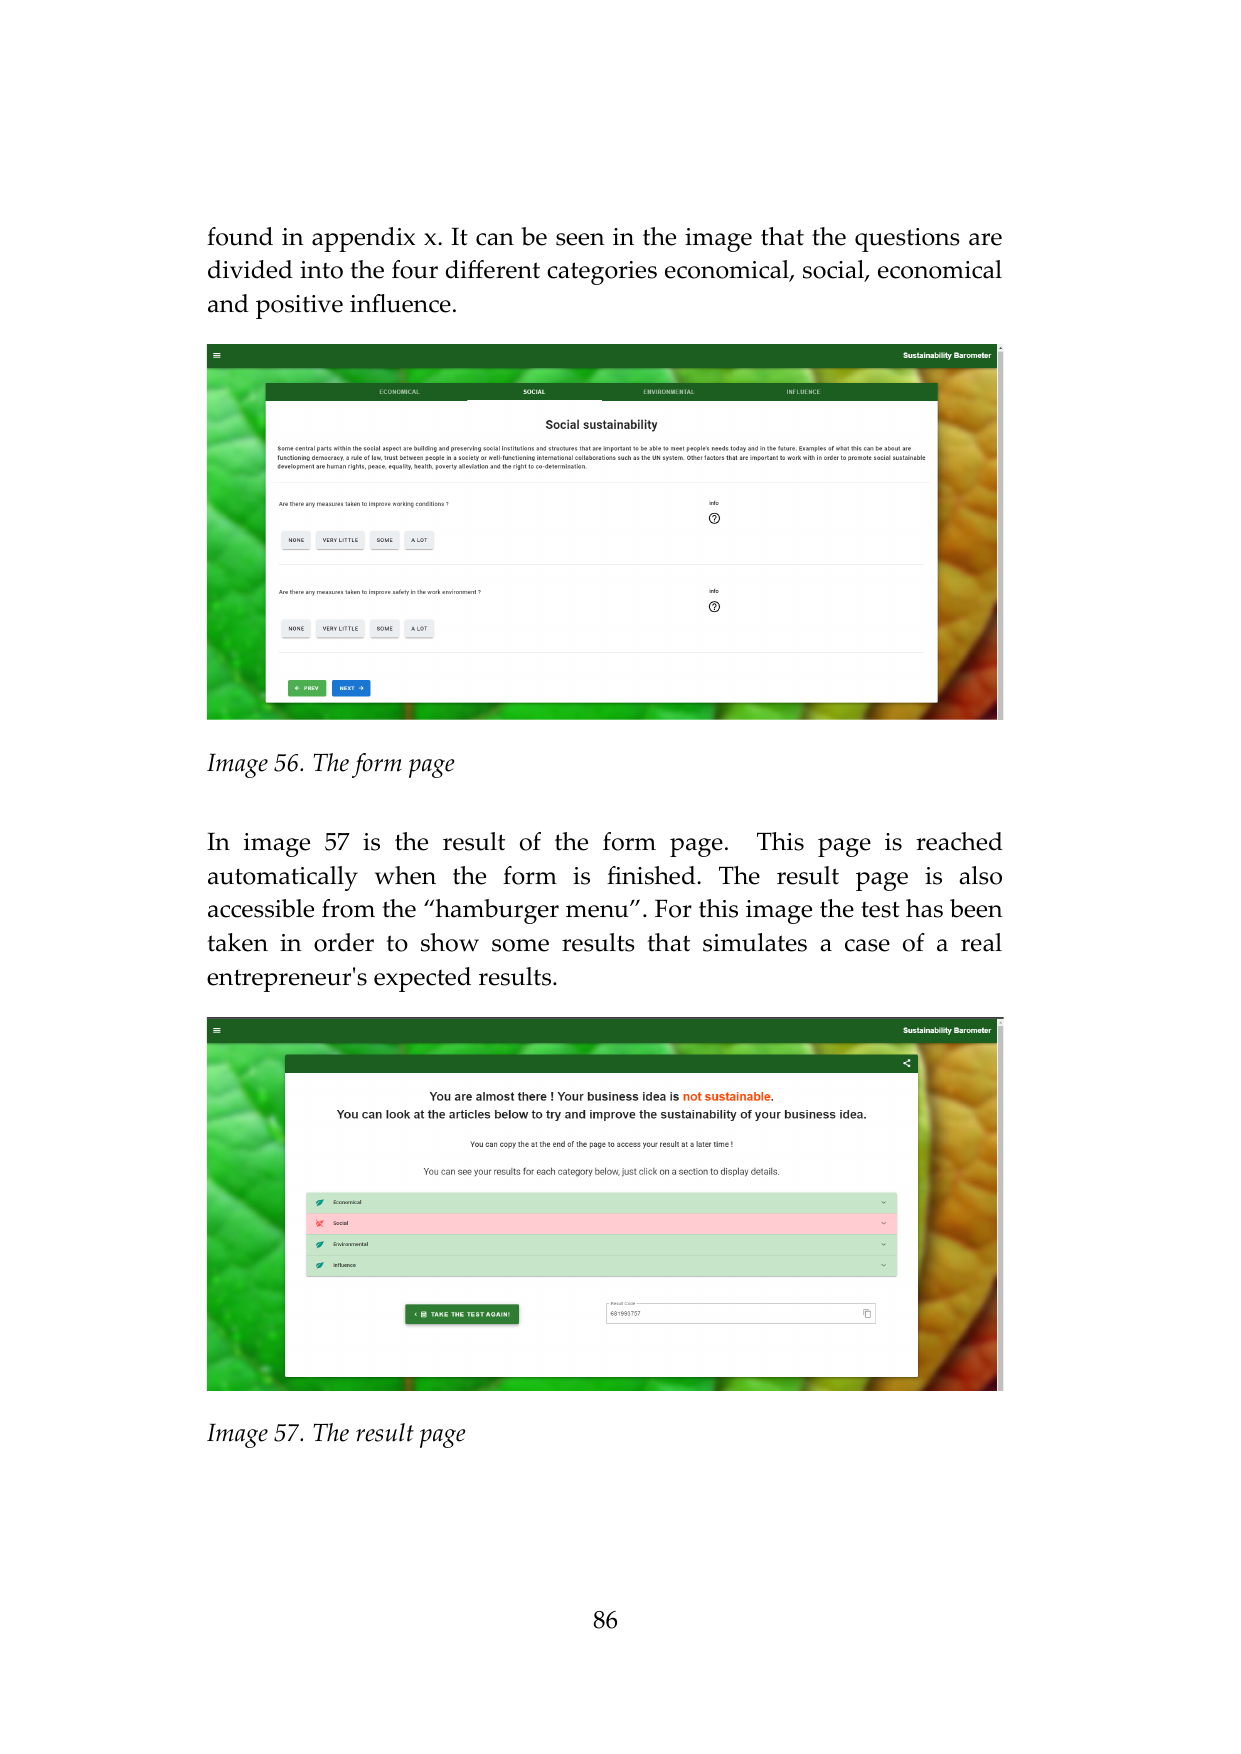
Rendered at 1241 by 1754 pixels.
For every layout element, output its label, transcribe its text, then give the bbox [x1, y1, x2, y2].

text In image 57 is the result of the form page. This page is reached automatically when the form is finished. The result page is also accessible from the “hamburger menu”. For this image the test has been taken in order to show some results that simulates a case of a real entrepreneur's expected results. [207, 824, 1004, 992]
picture [206, 1017, 1004, 1391]
text Image 56. The form page [207, 744, 1004, 778]
picture [206, 344, 1004, 720]
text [207, 218, 1004, 320]
text Image 57. The result page [207, 1415, 1004, 1449]
